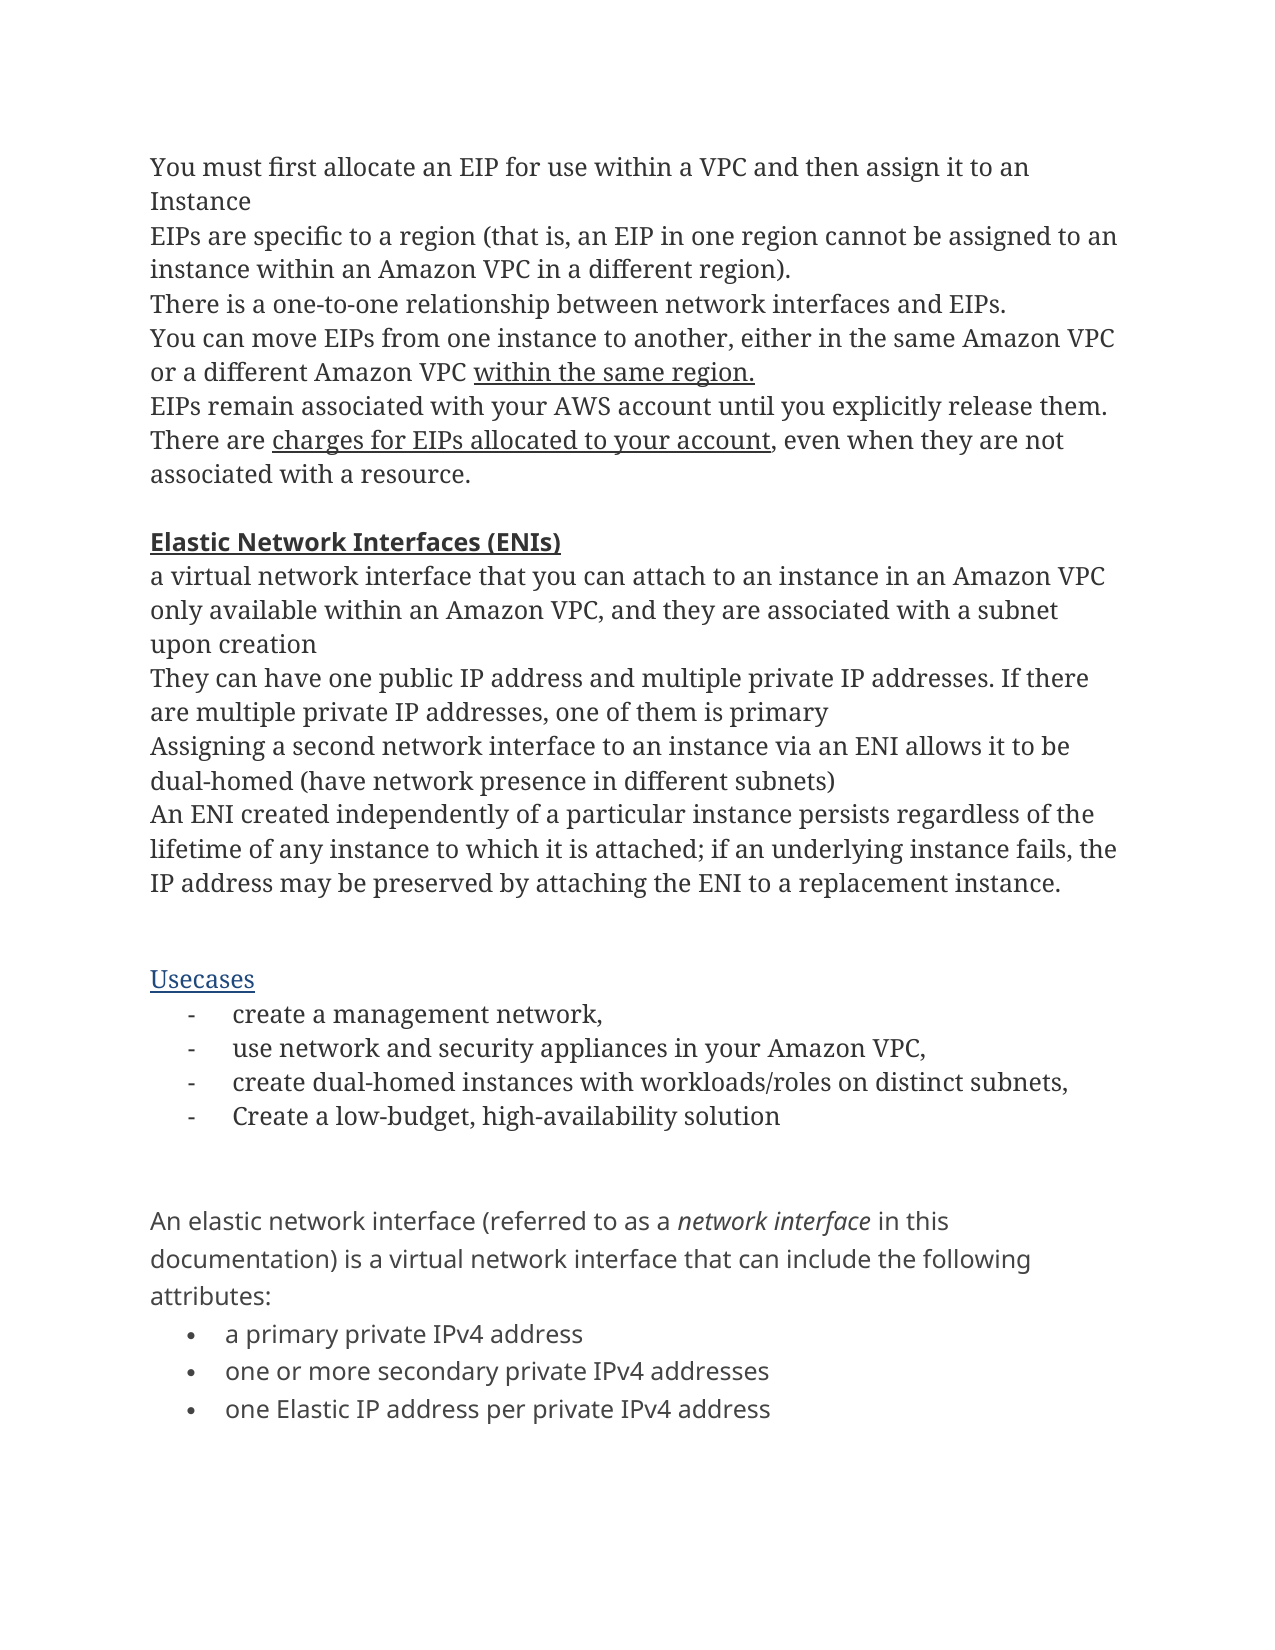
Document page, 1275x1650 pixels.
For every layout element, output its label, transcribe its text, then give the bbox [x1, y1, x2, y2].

list one or more secondary private IPv4 addresses [187, 1351, 1125, 1388]
text - Create a low-budget, high-availability solution [187, 1098, 1125, 1132]
text They can have one public IP address and multiple private IP addresses. If there are multiple private IP addresses, one of them is primary [150, 661, 1125, 729]
text - use network and security appliances in your Amazon VPC, [187, 1030, 1125, 1064]
text - create dual-homed instances with workloads/roles on distinct subnets, [187, 1064, 1125, 1098]
text You can move EIPs from one instance to another, either in the same Amazon VPC or a different Amazon VPC within the same region. [150, 320, 1125, 388]
text You must first allocate an EIP for use within a VPC and then assign it to an Instance [150, 150, 1125, 218]
text An ENI created independently of a particular instance persists regardless of the lifetime of any instance to which it is attached; if an underlying instance fails, the IP address may be preserved by attaching the ENI to a replacement instance. [150, 797, 1125, 899]
list a primary private IPv4 address [187, 1313, 1125, 1351]
text a virtual network interface that you can attach to an instance in an Amazon VPC [150, 559, 1125, 593]
text There is a one-to-one relationship between network interfaces and EIPs. [150, 286, 1125, 320]
text only available within an Amazon VPC, and they are associated with a subnet upon creation [150, 593, 1125, 661]
text EIPs remain associated with your AWS account until you explicitly release them. [150, 388, 1125, 422]
text Assigning a second network interface to an instance via an ENI allows it to be dual-homed (have network presence in different subnets) [150, 729, 1125, 797]
text There are charges for EIPs allocated to your account, even when they are not associated with a resource. [150, 422, 1125, 491]
text Elastic Network Interfaces (ENIs) [150, 525, 1125, 559]
text - create a management network, [187, 996, 1125, 1030]
text EIPs are specific to a region (that is, an EIP in one region cannot be assigned to an instance within an Amazon VPC in a different region). [150, 218, 1125, 286]
list one Elastic IP address per private IPv4 address [187, 1388, 1125, 1426]
text An elastic network interface (referred to as a network interface in this documentation) is a virtual network interface that can include the following attributes: [150, 1201, 1125, 1313]
text Usecases [150, 962, 1125, 996]
